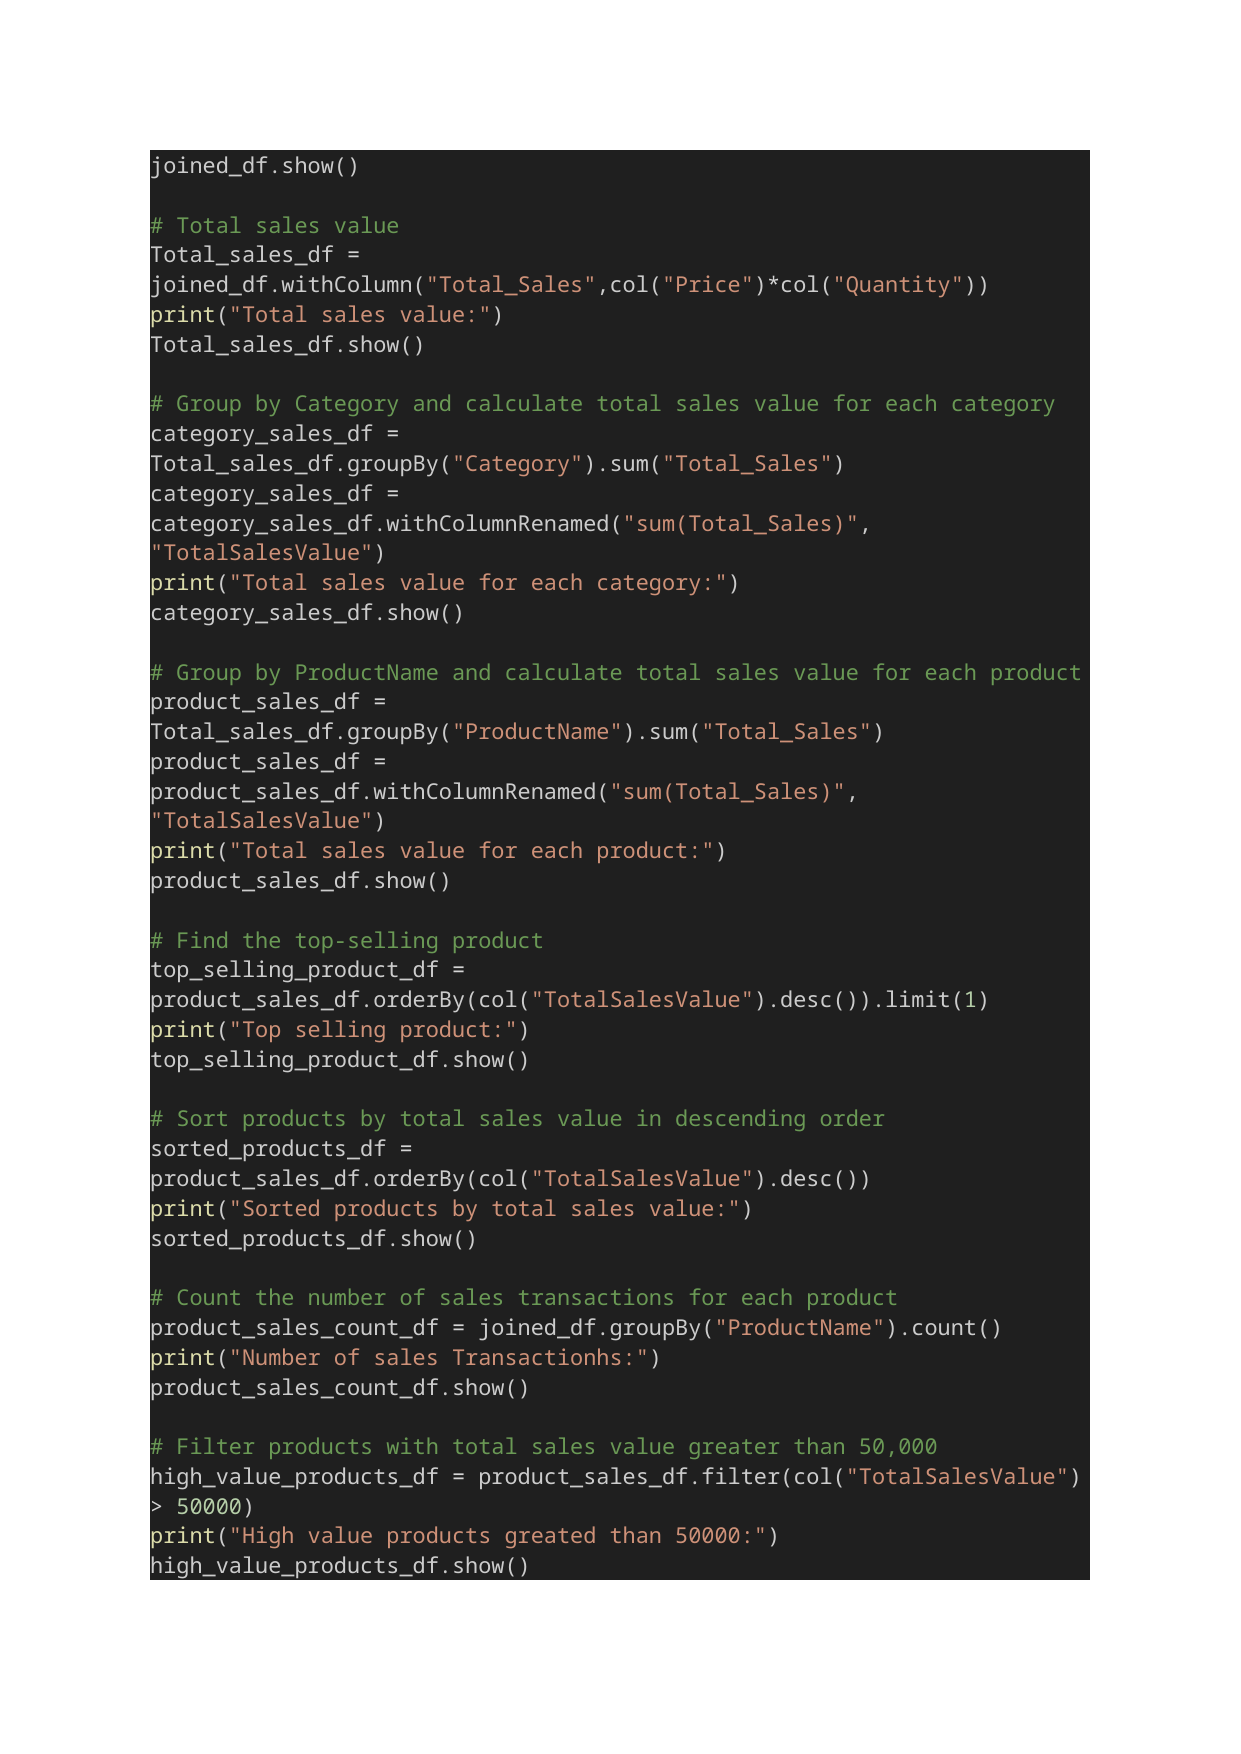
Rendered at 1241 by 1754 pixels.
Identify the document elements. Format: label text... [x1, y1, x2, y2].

text product_sales_count_df.show() [150, 1371, 1090, 1401]
text print("High value products greated than 50000:") [150, 1520, 1090, 1550]
text product_sales_df = Total_sales_df.groupBy("ProductName").sum("Total_Sales") [150, 686, 1090, 746]
text print("Number of sales Transactionhs:") [150, 1342, 1090, 1371]
text sorted_products_df.show() [150, 1222, 1090, 1252]
text top_selling_product_df = product_sales_df.orderBy(col("TotalSalesValue").desc()).limit(1) [150, 954, 1090, 1014]
text print("Sorted products by total sales value:") [150, 1193, 1090, 1222]
text product_sales_df.show() [150, 865, 1090, 895]
text category_sales_df = Total_sales_df.groupBy("Category").sum("Total_Sales") [150, 418, 1090, 478]
text Total_sales_df = joined_df.withColumn("Total_Sales",col("Price")*col("Quantity")) [150, 239, 1090, 299]
text # Group by ProductName and calculate total sales value for each product [150, 656, 1090, 686]
text print("Total sales value for each category:") [150, 567, 1090, 597]
text print("Total sales value:") [150, 299, 1090, 329]
text # Filter products with total sales value greater than 50,000 [150, 1431, 1090, 1461]
text product_sales_df = product_sales_df.withColumnRenamed("sum(Total_Sales)", "TotalSalesValue") [150, 746, 1090, 835]
text # Total sales value [150, 209, 1090, 239]
text print("Top selling product:") [150, 1014, 1090, 1044]
text high_value_products_df = product_sales_df.filter(col("TotalSalesValue") > 50000) [150, 1461, 1090, 1520]
text product_sales_count_df = joined_df.groupBy("ProductName").count() [150, 1312, 1090, 1342]
text top_selling_product_df.show() [150, 1044, 1090, 1073]
text # Group by Category and calculate total sales value for each category [150, 388, 1090, 418]
text high_value_products_df.show() [150, 1550, 1090, 1580]
text joined_df.show() [150, 150, 1090, 180]
text # Count the number of sales transactions for each product [150, 1282, 1090, 1312]
text print("Total sales value for each product:") [150, 835, 1090, 865]
text sorted_products_df = product_sales_df.orderBy(col("TotalSalesValue").desc()) [150, 1133, 1090, 1193]
text Total_sales_df.show() [150, 329, 1090, 358]
text # Find the top-selling product [150, 924, 1090, 954]
text # Sort products by total sales value in descending order [150, 1103, 1090, 1133]
text category_sales_df.show() [150, 597, 1090, 627]
text category_sales_df = category_sales_df.withColumnRenamed("sum(Total_Sales)", "TotalSalesValue") [150, 478, 1090, 567]
